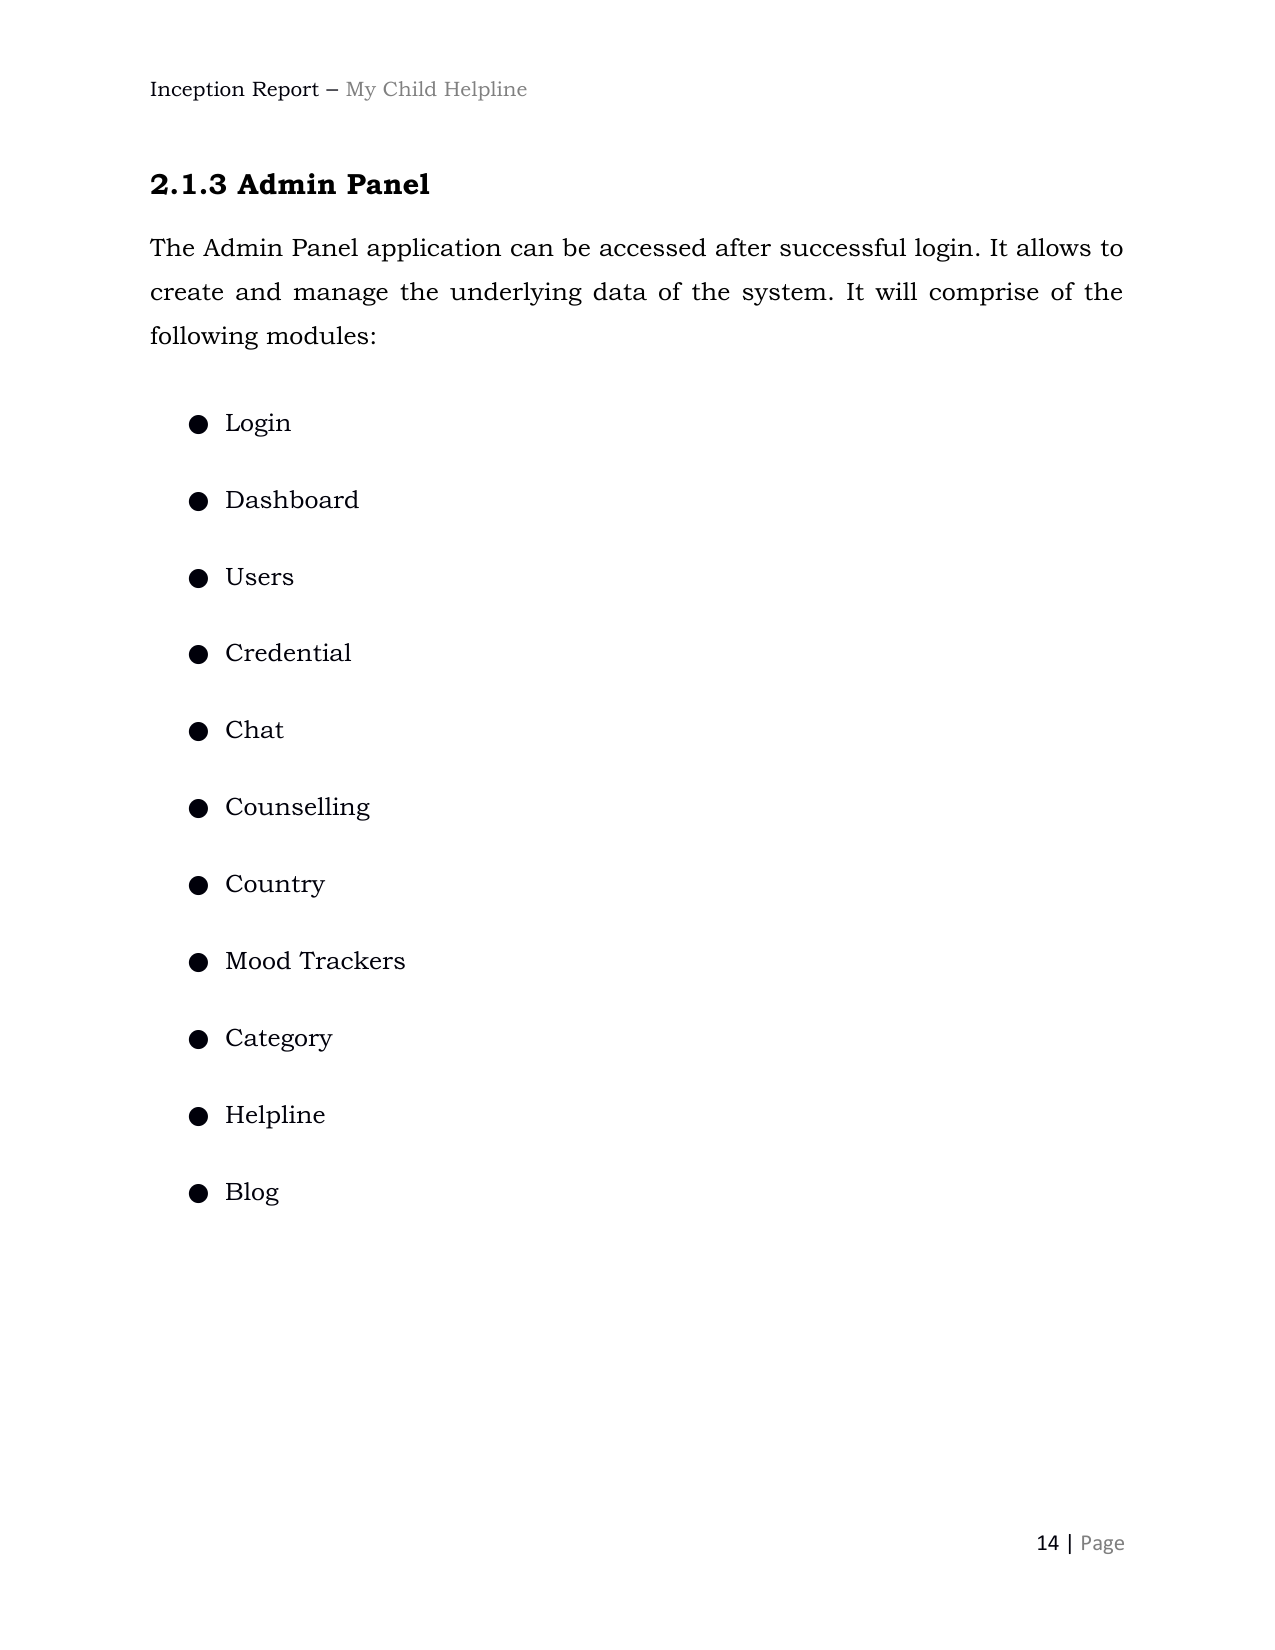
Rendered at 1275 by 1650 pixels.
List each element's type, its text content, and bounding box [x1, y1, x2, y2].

list Login [187, 394, 1125, 445]
list Blog [187, 1163, 1125, 1214]
list Category [187, 1009, 1125, 1060]
list Helpline [187, 1086, 1125, 1137]
subtitle 2.1.3 Admin Panel [150, 167, 1125, 201]
list Dashboard [187, 471, 1125, 522]
list Credential [187, 625, 1125, 676]
list Users [187, 548, 1125, 599]
text The Admin Panel application can be accessed after successful login. It allows to create and manage the underlying data of the system. It will comprise of the following modules: [150, 233, 1125, 350]
list Counselling [187, 778, 1125, 830]
list Chat [187, 702, 1125, 753]
list Country [187, 855, 1125, 907]
list Mood Trackers [187, 932, 1125, 983]
